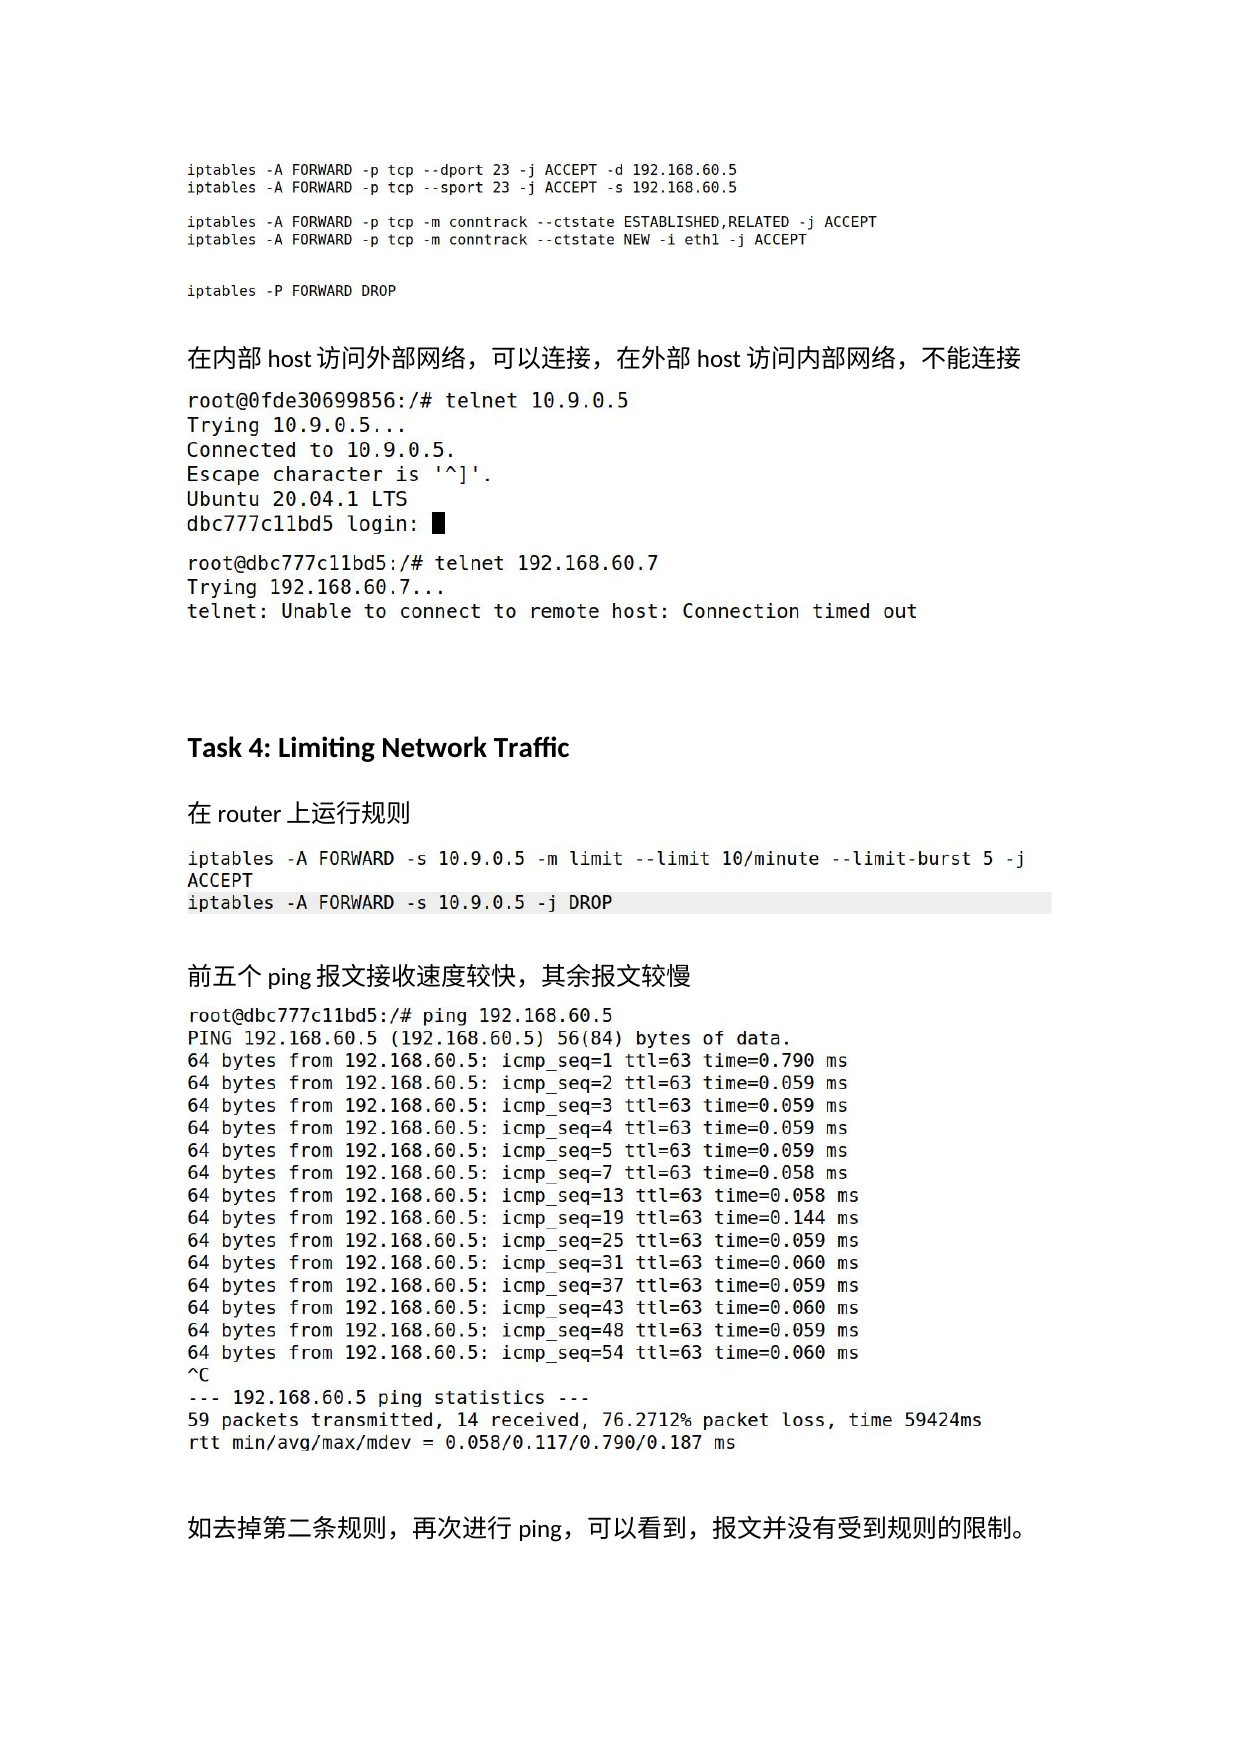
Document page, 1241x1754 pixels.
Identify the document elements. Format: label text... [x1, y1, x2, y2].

text Task 4: Limiting Network Traffic [187, 714, 1053, 779]
picture [187, 552, 1053, 623]
text 在router上运行规则 [187, 779, 1053, 844]
text 前五个ping报文接收速度较快，其余报文较慢 [187, 942, 1053, 1007]
text 在内部host访问外部网络，可以连接，在外部host访问内部网络，不能连接 [187, 324, 1053, 389]
picture [187, 1007, 1052, 1451]
text 如去掉第二条规则，再次进行 ping，可以看到，报文并没有受到规则的限制。 [187, 1494, 1053, 1559]
picture [187, 844, 1052, 917]
picture [187, 162, 898, 299]
picture [187, 389, 881, 534]
